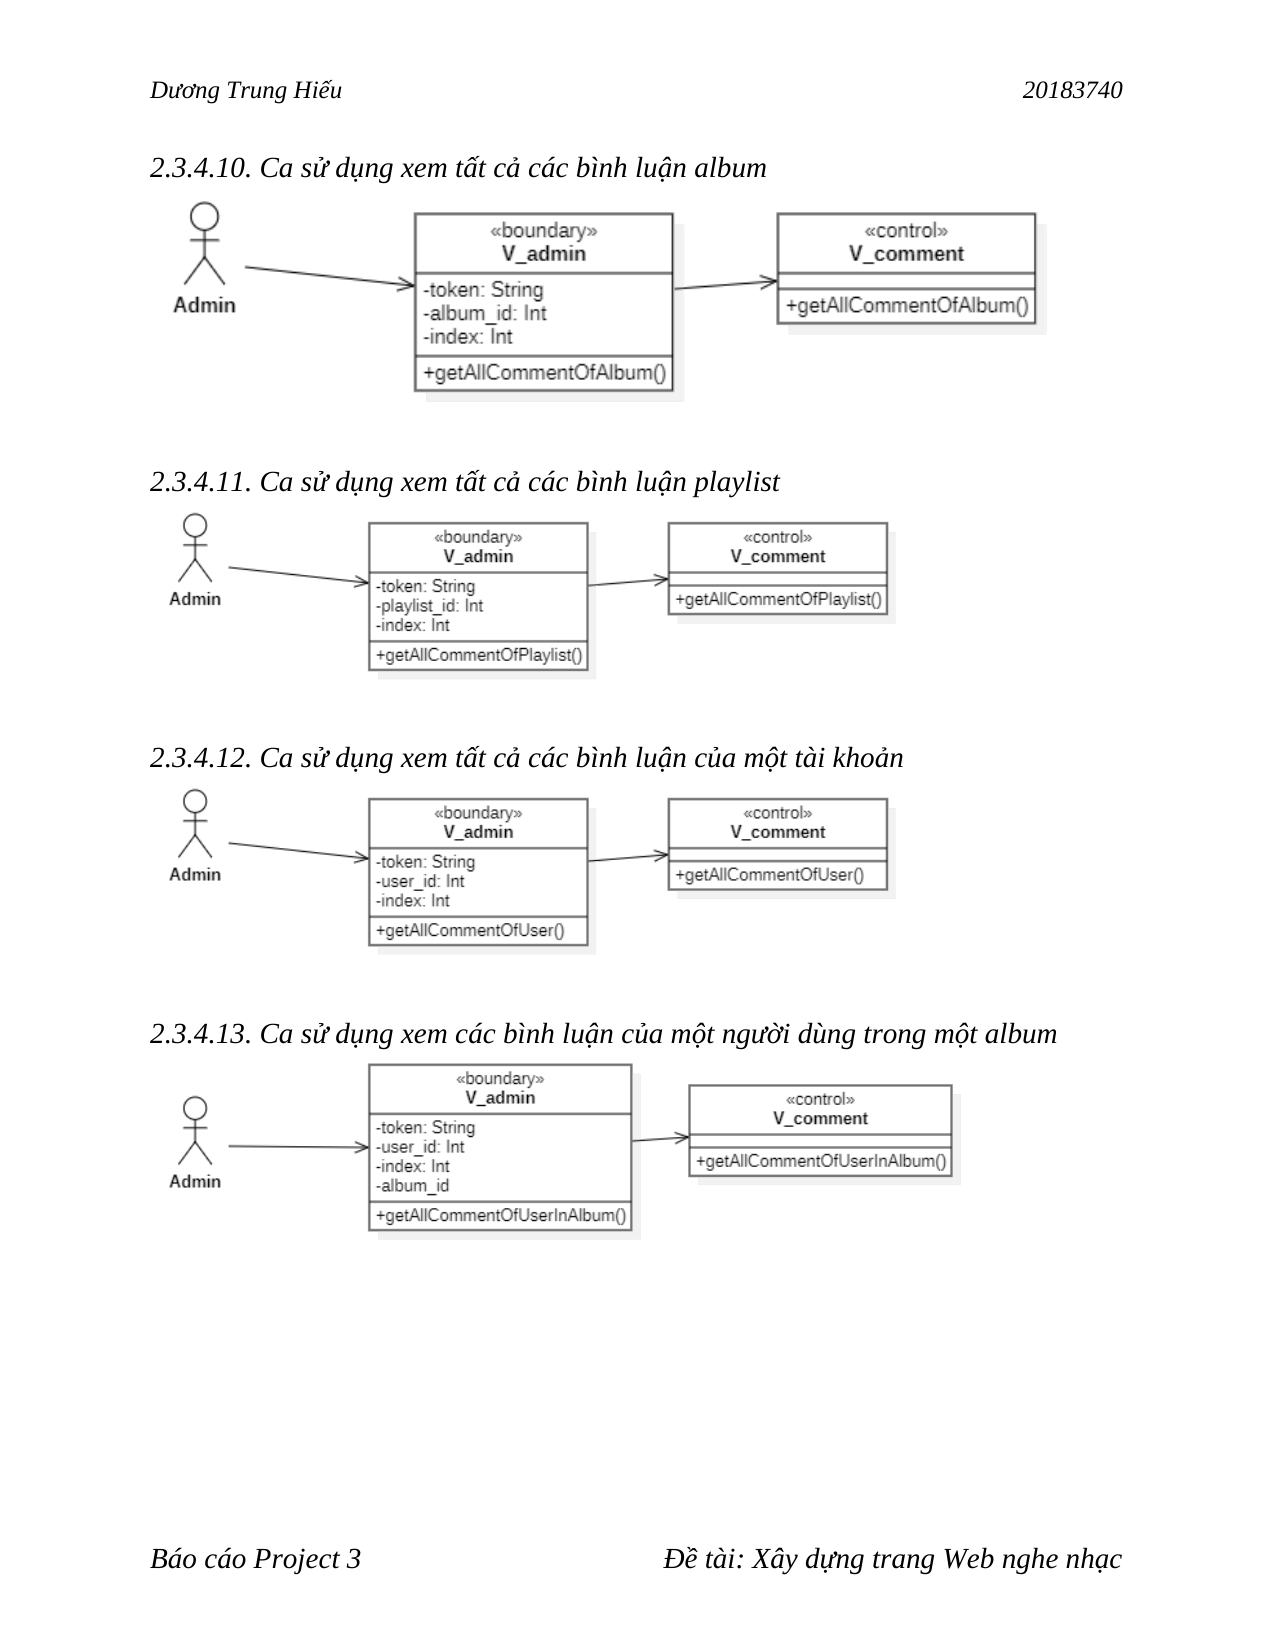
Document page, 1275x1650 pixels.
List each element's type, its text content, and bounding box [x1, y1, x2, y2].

picture [150, 776, 949, 997]
picture [150, 1052, 1012, 1282]
subtitle 2.3.4.13. Ca sử dụng xem các bình luận của một người dùng trong một album [150, 1016, 1125, 1050]
picture [150, 186, 1097, 446]
subtitle 2.3.4.10. Ca sử dụng xem tất cả các bình luận album [150, 150, 1125, 183]
subtitle 2.3.4.11. Ca sử dụng xem tất cả các bình luận playlist [150, 464, 1125, 498]
subtitle 2.3.4.12. Ca sử dụng xem tất cả các bình luận của một tài khoản [150, 740, 1125, 774]
picture [150, 500, 964, 722]
